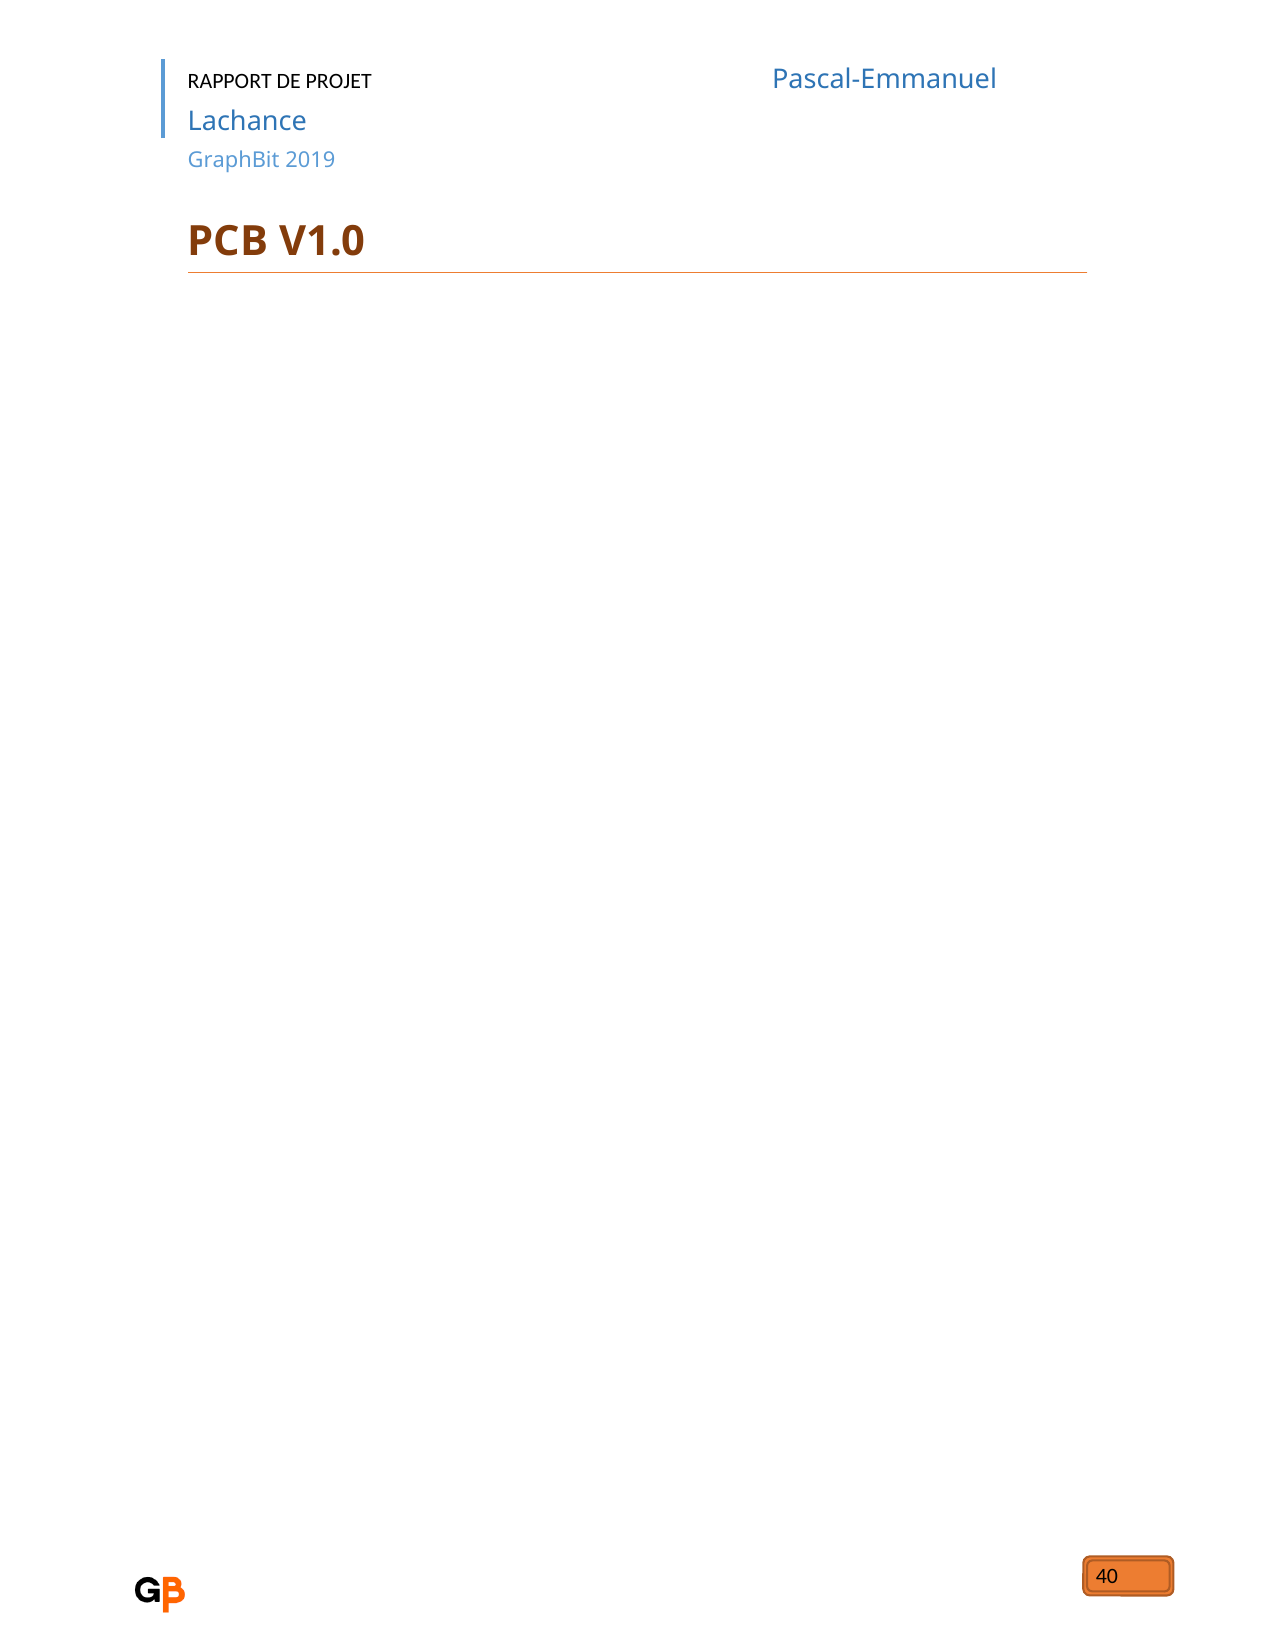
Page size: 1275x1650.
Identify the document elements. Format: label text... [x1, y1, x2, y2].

subtitle PCB V1.0 [187, 211, 1087, 273]
picture [133, 1575, 188, 1614]
